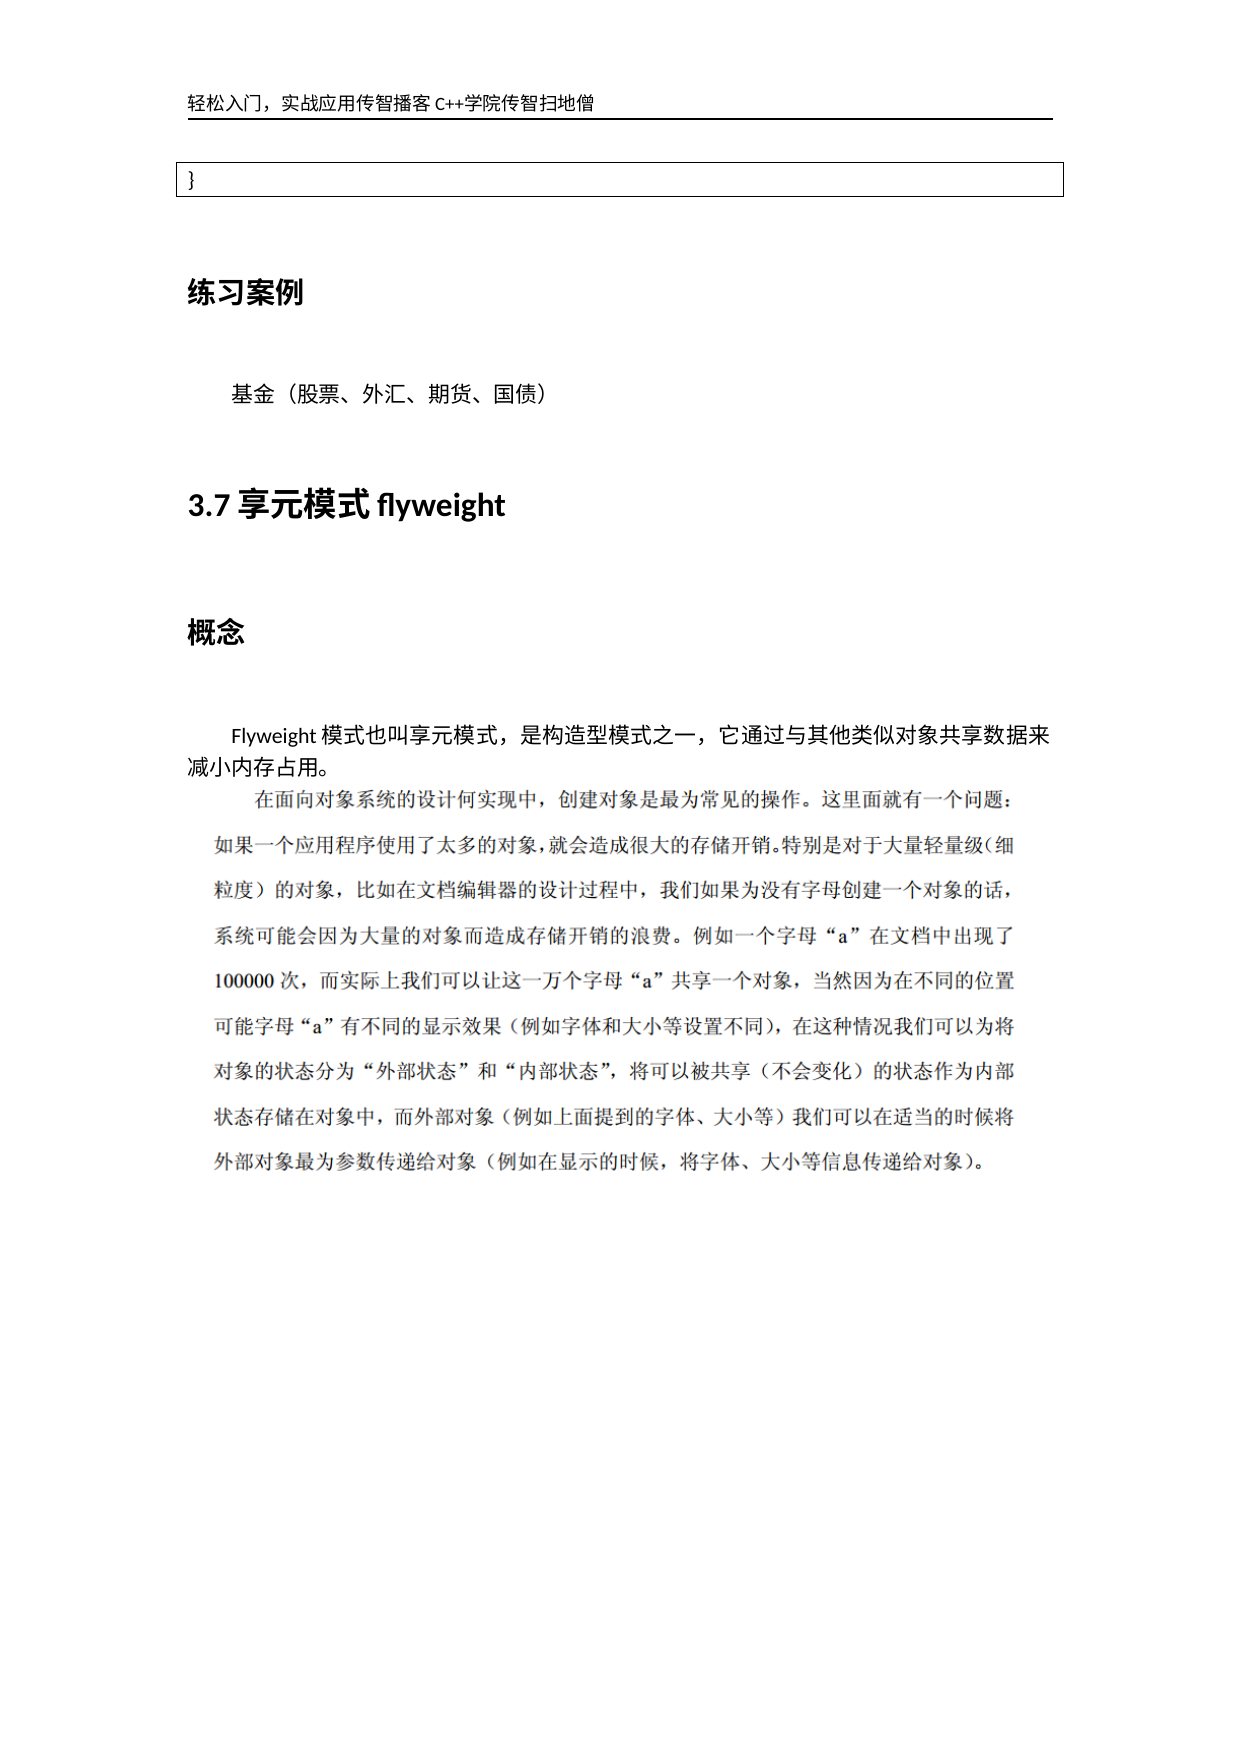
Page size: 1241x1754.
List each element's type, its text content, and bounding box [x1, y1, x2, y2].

picture [187, 782, 1052, 1189]
subtitle 3.7享元模式flyweight [187, 469, 1053, 534]
text 基金（股票、外汇、期货、国债） [187, 377, 1053, 409]
text Flyweight模式也叫享元模式，是构造型模式之一，它通过与其他类似对象共享数据来减小内存占用。 [187, 717, 1053, 782]
subtitle 练习案例 [187, 258, 1053, 323]
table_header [177, 163, 1063, 196]
subtitle 概念 [187, 598, 1053, 663]
